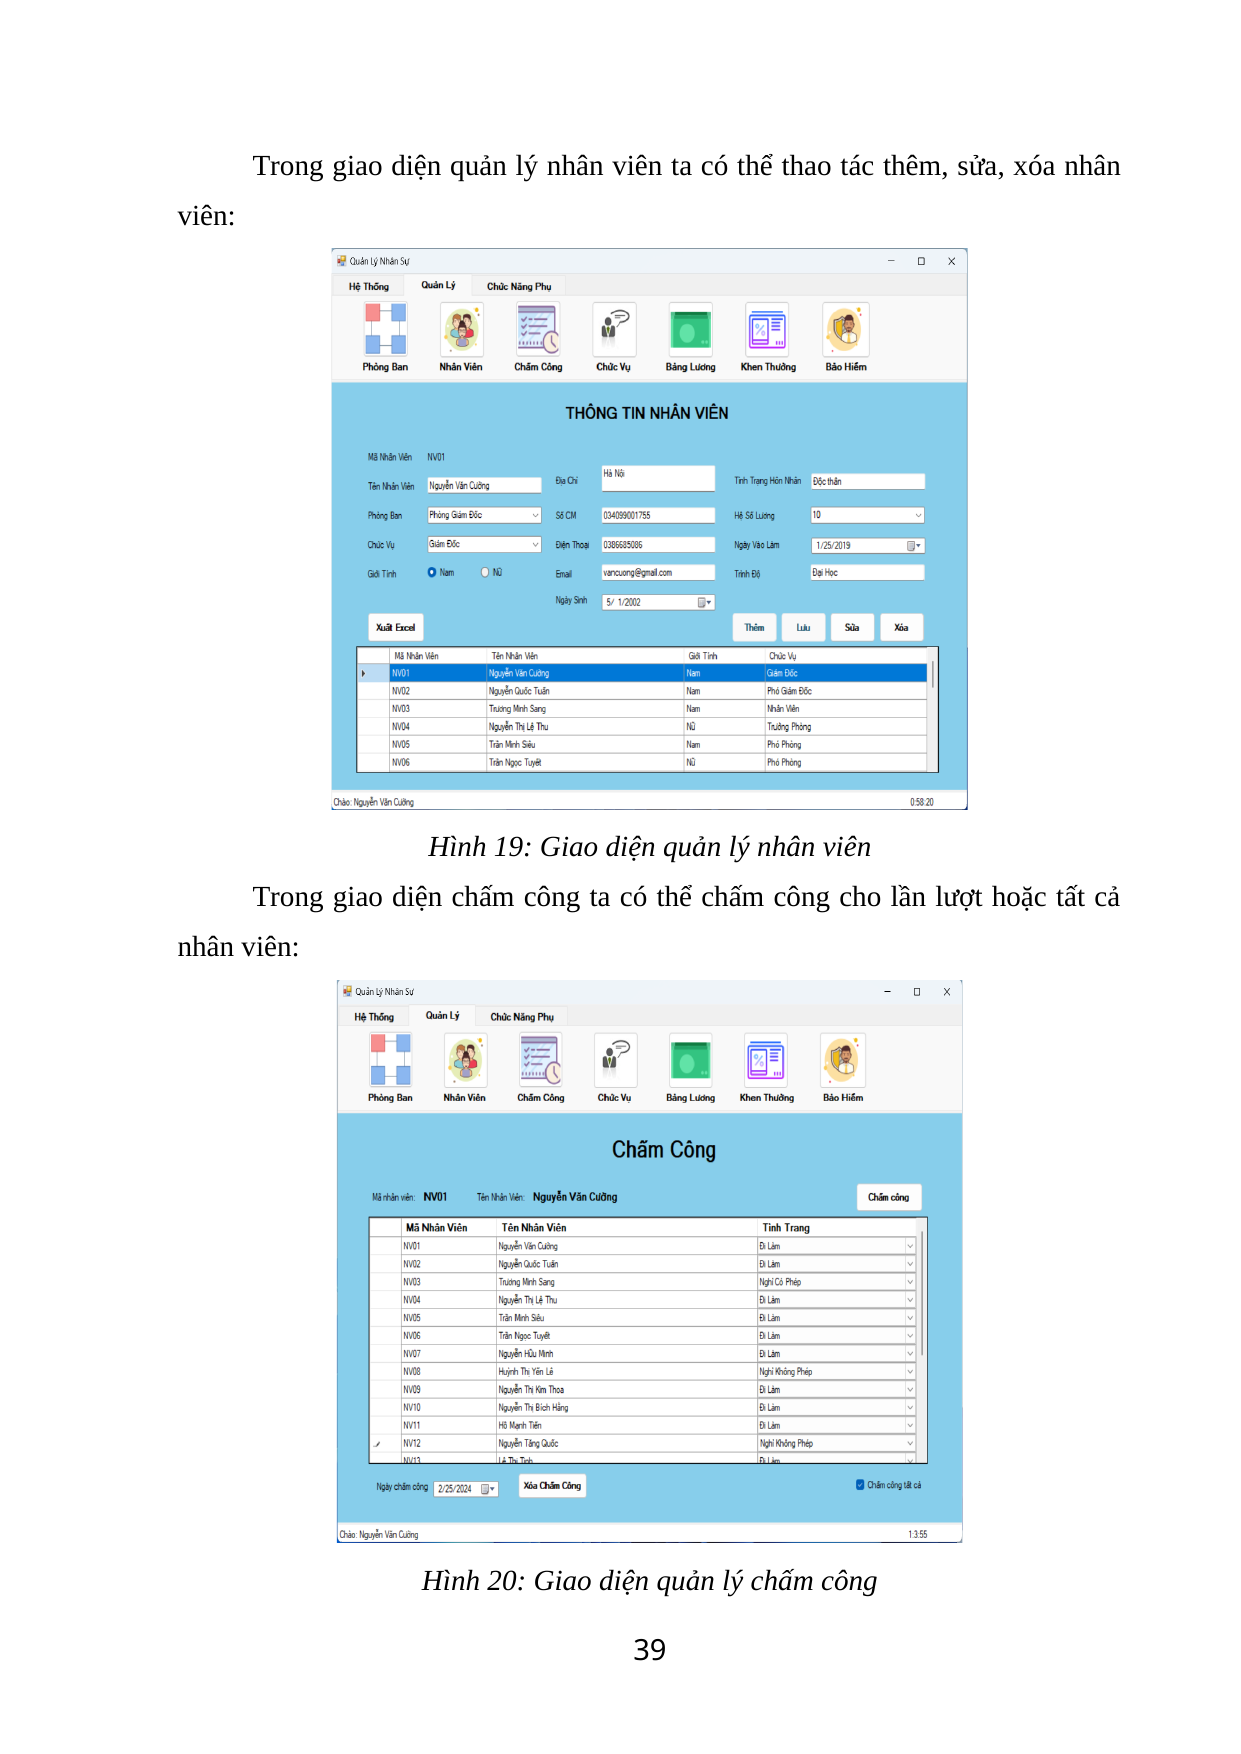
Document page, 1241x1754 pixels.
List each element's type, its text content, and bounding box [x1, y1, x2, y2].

picture [336, 980, 963, 1543]
text Trong giao diện chấm công ta có thể chấm công cho lần lượt hoặc tất cả nhân viên: [177, 879, 1122, 963]
text Hình 20: Giao diện quản lý chấm công [177, 1563, 1122, 1596]
picture [331, 248, 968, 810]
text Trong giao diện quản lý nhân viên ta có thể thao tác thêm, sửa, xóa nhân viên: [177, 148, 1122, 232]
text Hình 19: Giao diện quản lý nhân viên [177, 829, 1122, 862]
